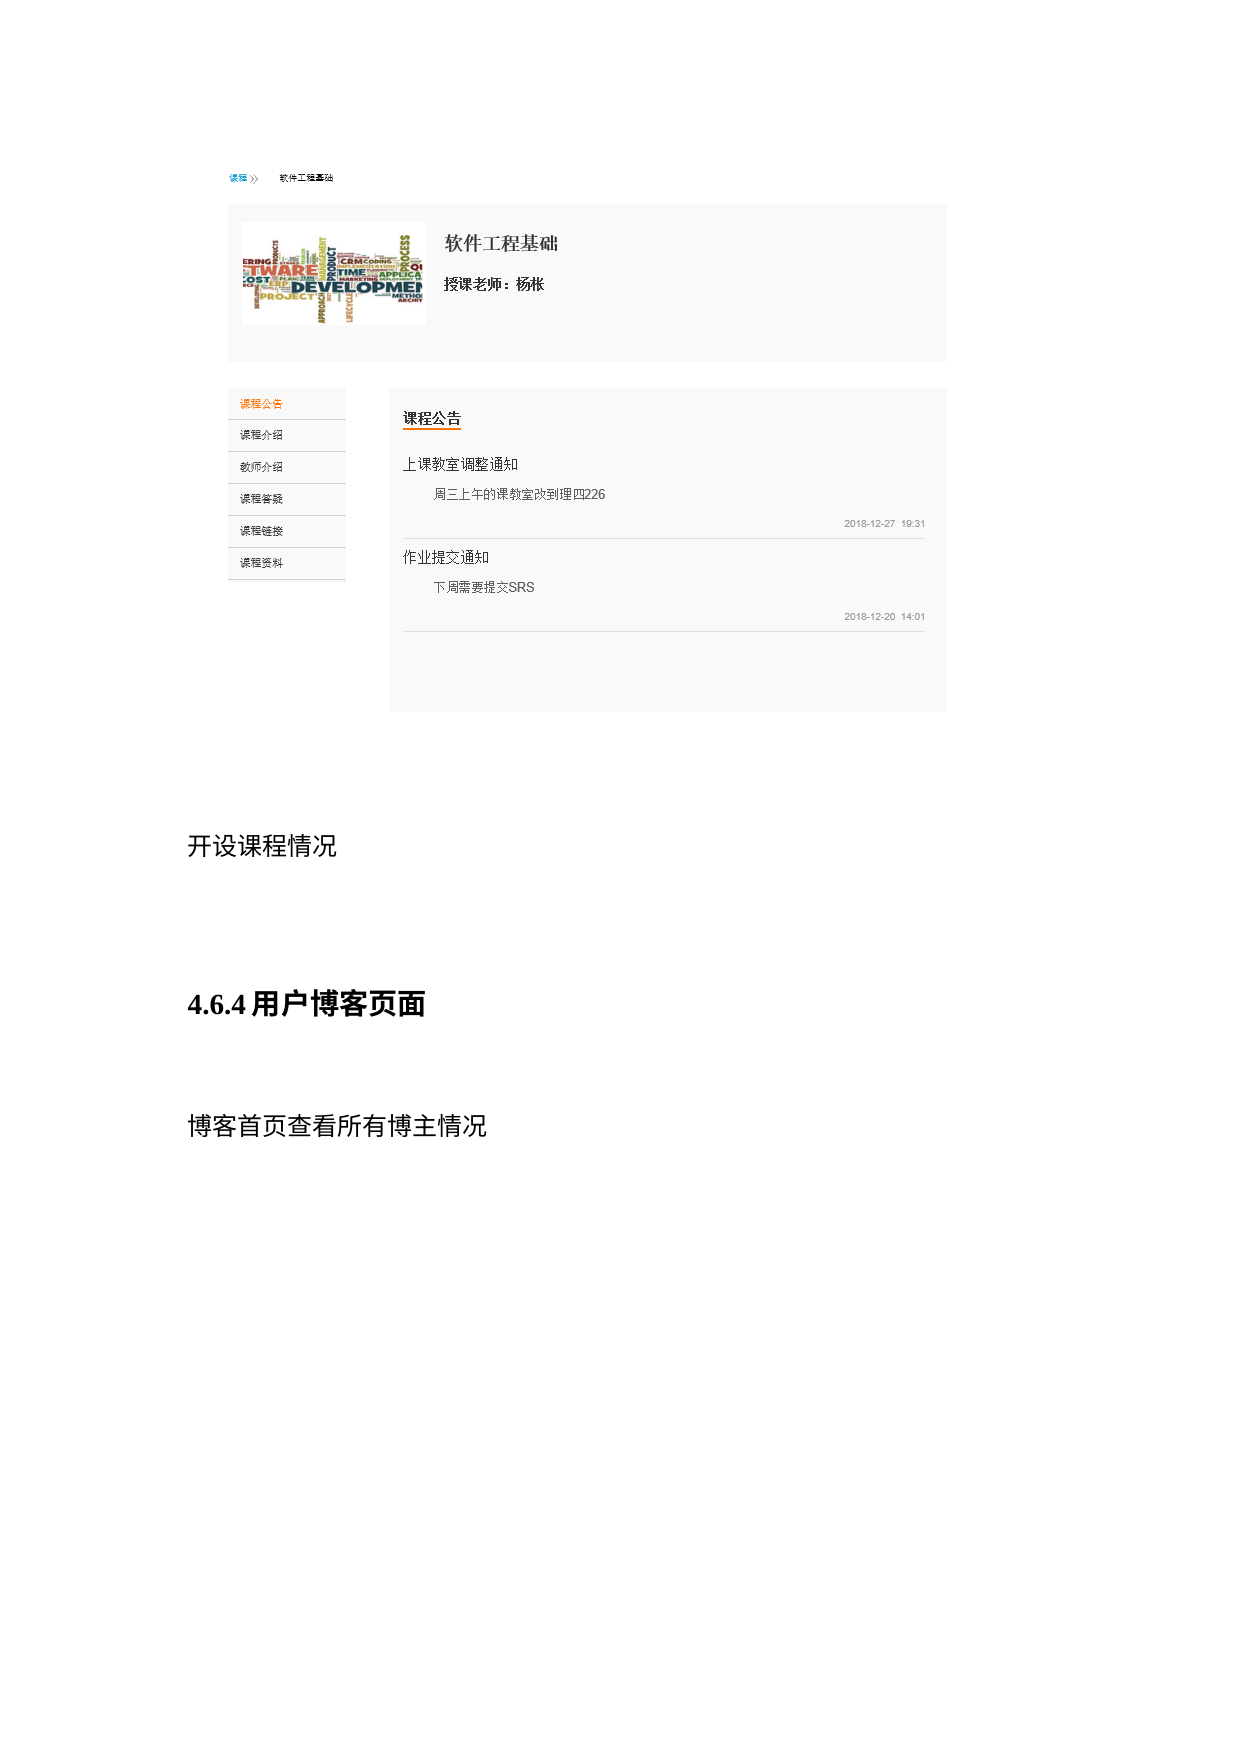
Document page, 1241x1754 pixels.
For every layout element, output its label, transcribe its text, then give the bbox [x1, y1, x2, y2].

picture [187, 162, 1053, 804]
text 博客首页查看所有博主情况 [187, 1092, 1053, 1157]
text 开设课程情况 [187, 812, 1053, 877]
subtitle 4.6.4用户博客页面 [187, 969, 1053, 1034]
